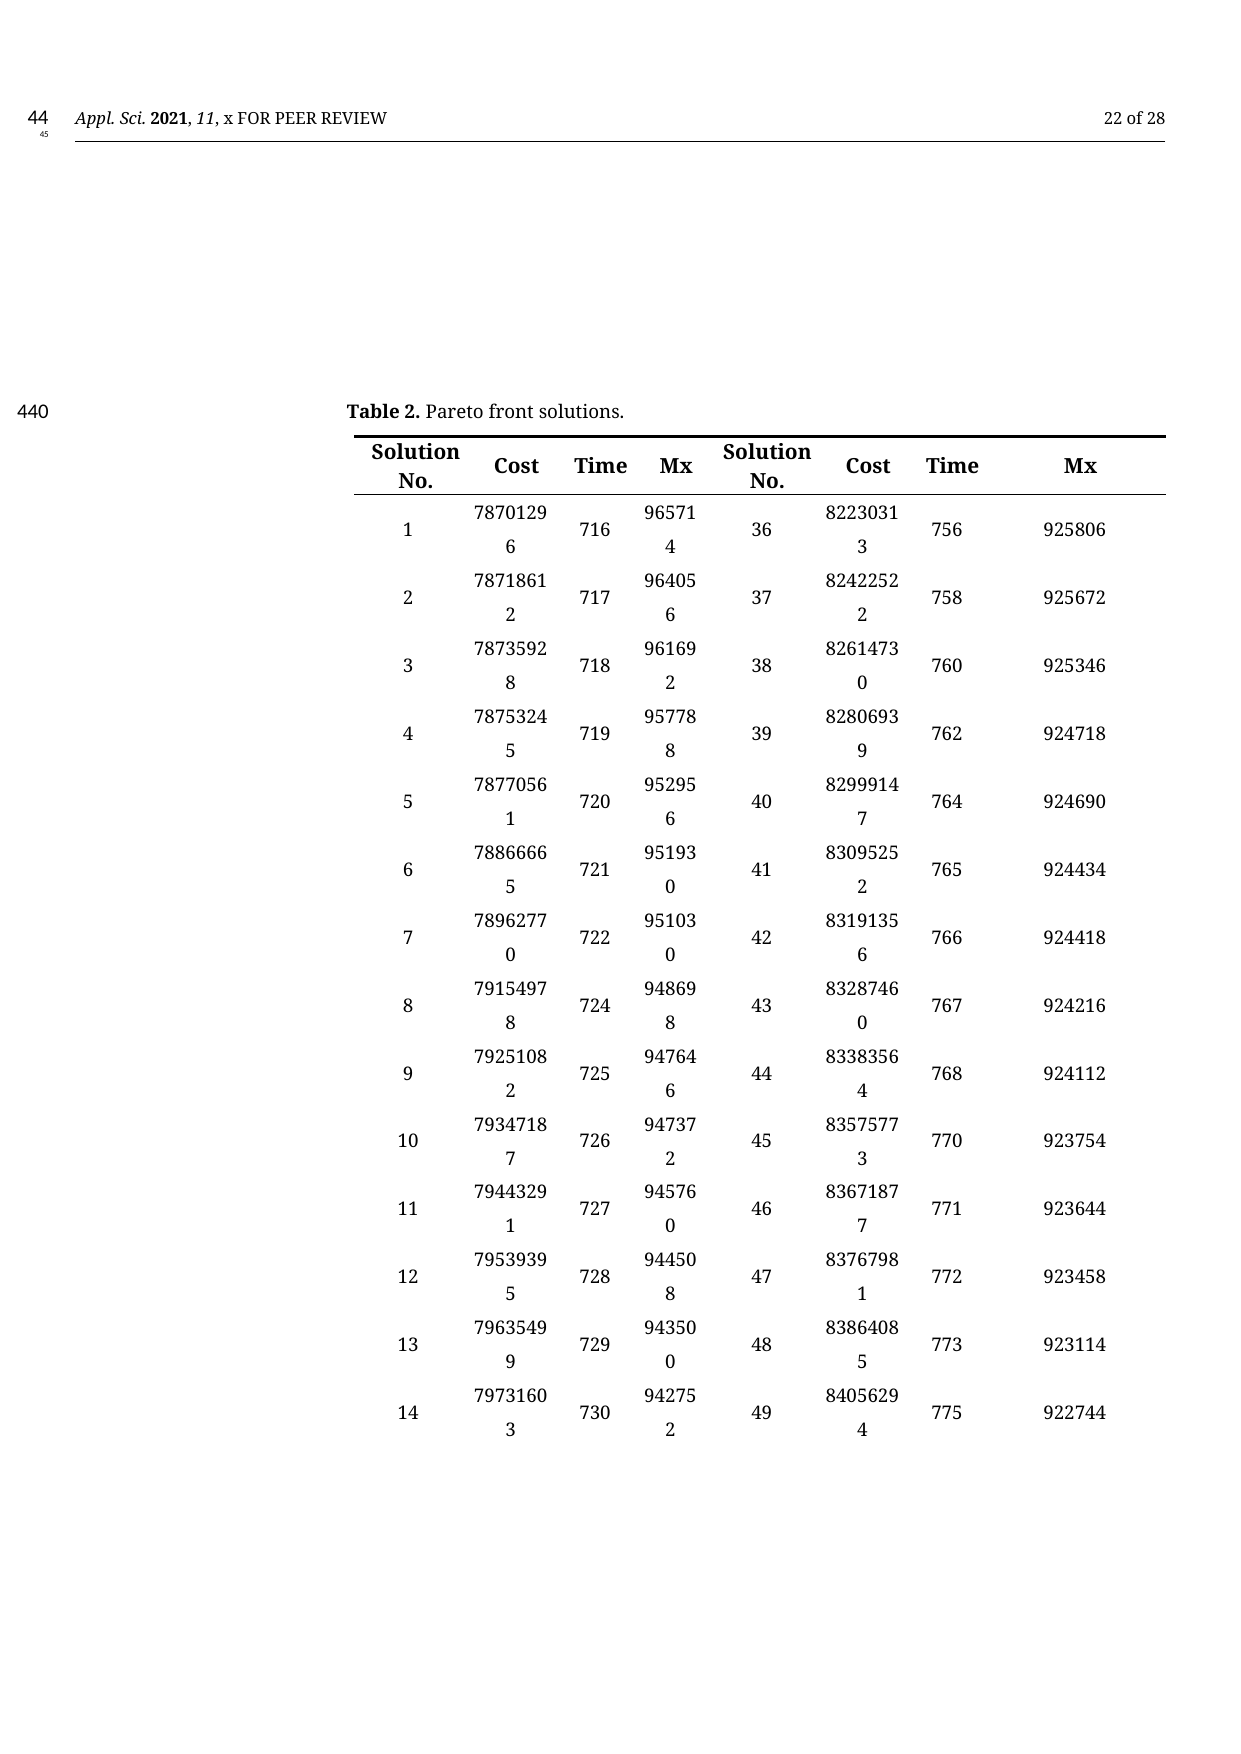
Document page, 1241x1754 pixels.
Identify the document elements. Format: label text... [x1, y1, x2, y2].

table_cell 4 [354, 699, 462, 767]
table_cell 7 [354, 903, 462, 971]
table_cell 79347187 [462, 1107, 559, 1174]
table_cell 923644 [983, 1175, 1166, 1242]
table_cell 2 [354, 563, 462, 631]
table_header Mx [631, 438, 709, 494]
table_cell 84056294 [814, 1378, 911, 1446]
table_cell 78701296 [462, 495, 559, 563]
table_cell 947646 [631, 1039, 709, 1107]
table_cell 78866665 [462, 835, 559, 903]
table_cell 45 [709, 1107, 813, 1174]
table_cell 724 [559, 971, 631, 1039]
table_cell 965714 [631, 495, 709, 563]
table_cell 925672 [983, 563, 1166, 631]
table_cell 83864085 [814, 1310, 911, 1378]
table_cell 79635499 [462, 1310, 559, 1378]
table_cell 923458 [983, 1243, 1166, 1310]
table_header Time [559, 438, 631, 494]
table_cell 11 [354, 1175, 462, 1242]
table_cell 5 [354, 767, 462, 835]
table_cell 8 [354, 971, 462, 1039]
table_cell 726 [559, 1107, 631, 1174]
table_cell 775 [911, 1378, 983, 1446]
table_cell 727 [559, 1175, 631, 1242]
table_cell 78753245 [462, 699, 559, 767]
table_cell 79251082 [462, 1039, 559, 1107]
table_cell 79731603 [462, 1378, 559, 1446]
table_cell 718 [559, 631, 631, 699]
table_cell 758 [911, 563, 983, 631]
table_cell 945760 [631, 1175, 709, 1242]
table_cell 923114 [983, 1310, 1166, 1378]
table_cell 716 [559, 495, 631, 563]
table_cell 765 [911, 835, 983, 903]
table_cell 41 [709, 835, 813, 903]
table_header Time [911, 438, 983, 494]
table_cell 764 [911, 767, 983, 835]
table_cell 83095252 [814, 835, 911, 903]
table_cell 947372 [631, 1107, 709, 1174]
table_cell 948698 [631, 971, 709, 1039]
table_cell 1 [354, 495, 462, 563]
table_cell 78770561 [462, 767, 559, 835]
table_cell 951930 [631, 835, 709, 903]
table_cell 82422522 [814, 563, 911, 631]
table_cell 78718612 [462, 563, 559, 631]
table_cell 79154978 [462, 971, 559, 1039]
table_cell 82999147 [814, 767, 911, 835]
table_cell 964056 [631, 563, 709, 631]
table_cell 12 [354, 1243, 462, 1310]
table_header Mx [983, 438, 1166, 494]
table_cell 722 [559, 903, 631, 971]
table_cell 3 [354, 631, 462, 699]
table_cell 717 [559, 563, 631, 631]
table_cell 925346 [983, 631, 1166, 699]
table_cell 924434 [983, 835, 1166, 903]
table_cell 951030 [631, 903, 709, 971]
table_cell 13 [354, 1310, 462, 1378]
table_cell 9 [354, 1039, 462, 1107]
table_cell 924216 [983, 971, 1166, 1039]
table_cell 942752 [631, 1378, 709, 1446]
table_cell 6 [354, 835, 462, 903]
table_cell 756 [911, 495, 983, 563]
table_header Cost [462, 438, 559, 494]
table_cell 78735928 [462, 631, 559, 699]
table_cell 47 [709, 1243, 813, 1310]
table_cell 922744 [983, 1378, 1166, 1446]
table_cell 83383564 [814, 1039, 911, 1107]
table_cell 46 [709, 1175, 813, 1242]
table_cell 957788 [631, 699, 709, 767]
table_cell 49 [709, 1378, 813, 1446]
table_cell 924418 [983, 903, 1166, 971]
table_cell 728 [559, 1243, 631, 1310]
table_cell 83575773 [814, 1107, 911, 1174]
table_cell 725 [559, 1039, 631, 1107]
table_cell 730 [559, 1378, 631, 1446]
table_cell 952956 [631, 767, 709, 835]
table_cell 943500 [631, 1310, 709, 1378]
table_cell 14 [354, 1378, 462, 1446]
table_cell 40 [709, 767, 813, 835]
table_cell 48 [709, 1310, 813, 1378]
table_cell 83287460 [814, 971, 911, 1039]
table_cell 79539395 [462, 1243, 559, 1310]
table_cell 83671877 [814, 1175, 911, 1242]
table_cell 729 [559, 1310, 631, 1378]
table_cell 83191356 [814, 903, 911, 971]
table_cell 42 [709, 903, 813, 971]
table_cell 766 [911, 903, 983, 971]
table_cell 39 [709, 699, 813, 767]
table_cell 923754 [983, 1107, 1166, 1174]
table_cell 762 [911, 699, 983, 767]
table_cell 43 [709, 971, 813, 1039]
table_cell 83767981 [814, 1243, 911, 1310]
table_cell 82806939 [814, 699, 911, 767]
table_header Solution No. [354, 438, 462, 494]
table_cell 925806 [983, 495, 1166, 563]
table_cell 924690 [983, 767, 1166, 835]
table_cell 771 [911, 1175, 983, 1242]
table_cell 961692 [631, 631, 709, 699]
table_cell 924718 [983, 699, 1166, 767]
table_cell 924112 [983, 1039, 1166, 1107]
table_cell 10 [354, 1107, 462, 1174]
table_cell 78962770 [462, 903, 559, 971]
table_cell 38 [709, 631, 813, 699]
table_cell 760 [911, 631, 983, 699]
table_cell 944508 [631, 1243, 709, 1310]
table_cell 82230313 [814, 495, 911, 563]
table_cell 37 [709, 563, 813, 631]
table_cell 772 [911, 1243, 983, 1310]
table_header Solution No. [709, 438, 813, 494]
table_cell 768 [911, 1039, 983, 1107]
table_cell 773 [911, 1310, 983, 1378]
table_cell 720 [559, 767, 631, 835]
text Table 2. Pareto front solutions. [347, 399, 1165, 423]
table_cell 36 [709, 495, 813, 563]
table_cell 44 [709, 1039, 813, 1107]
table_cell 79443291 [462, 1175, 559, 1242]
table_cell 767 [911, 971, 983, 1039]
table_cell 770 [911, 1107, 983, 1174]
table_header Cost [814, 438, 911, 494]
table_cell 721 [559, 835, 631, 903]
table_cell 719 [559, 699, 631, 767]
table_cell 82614730 [814, 631, 911, 699]
